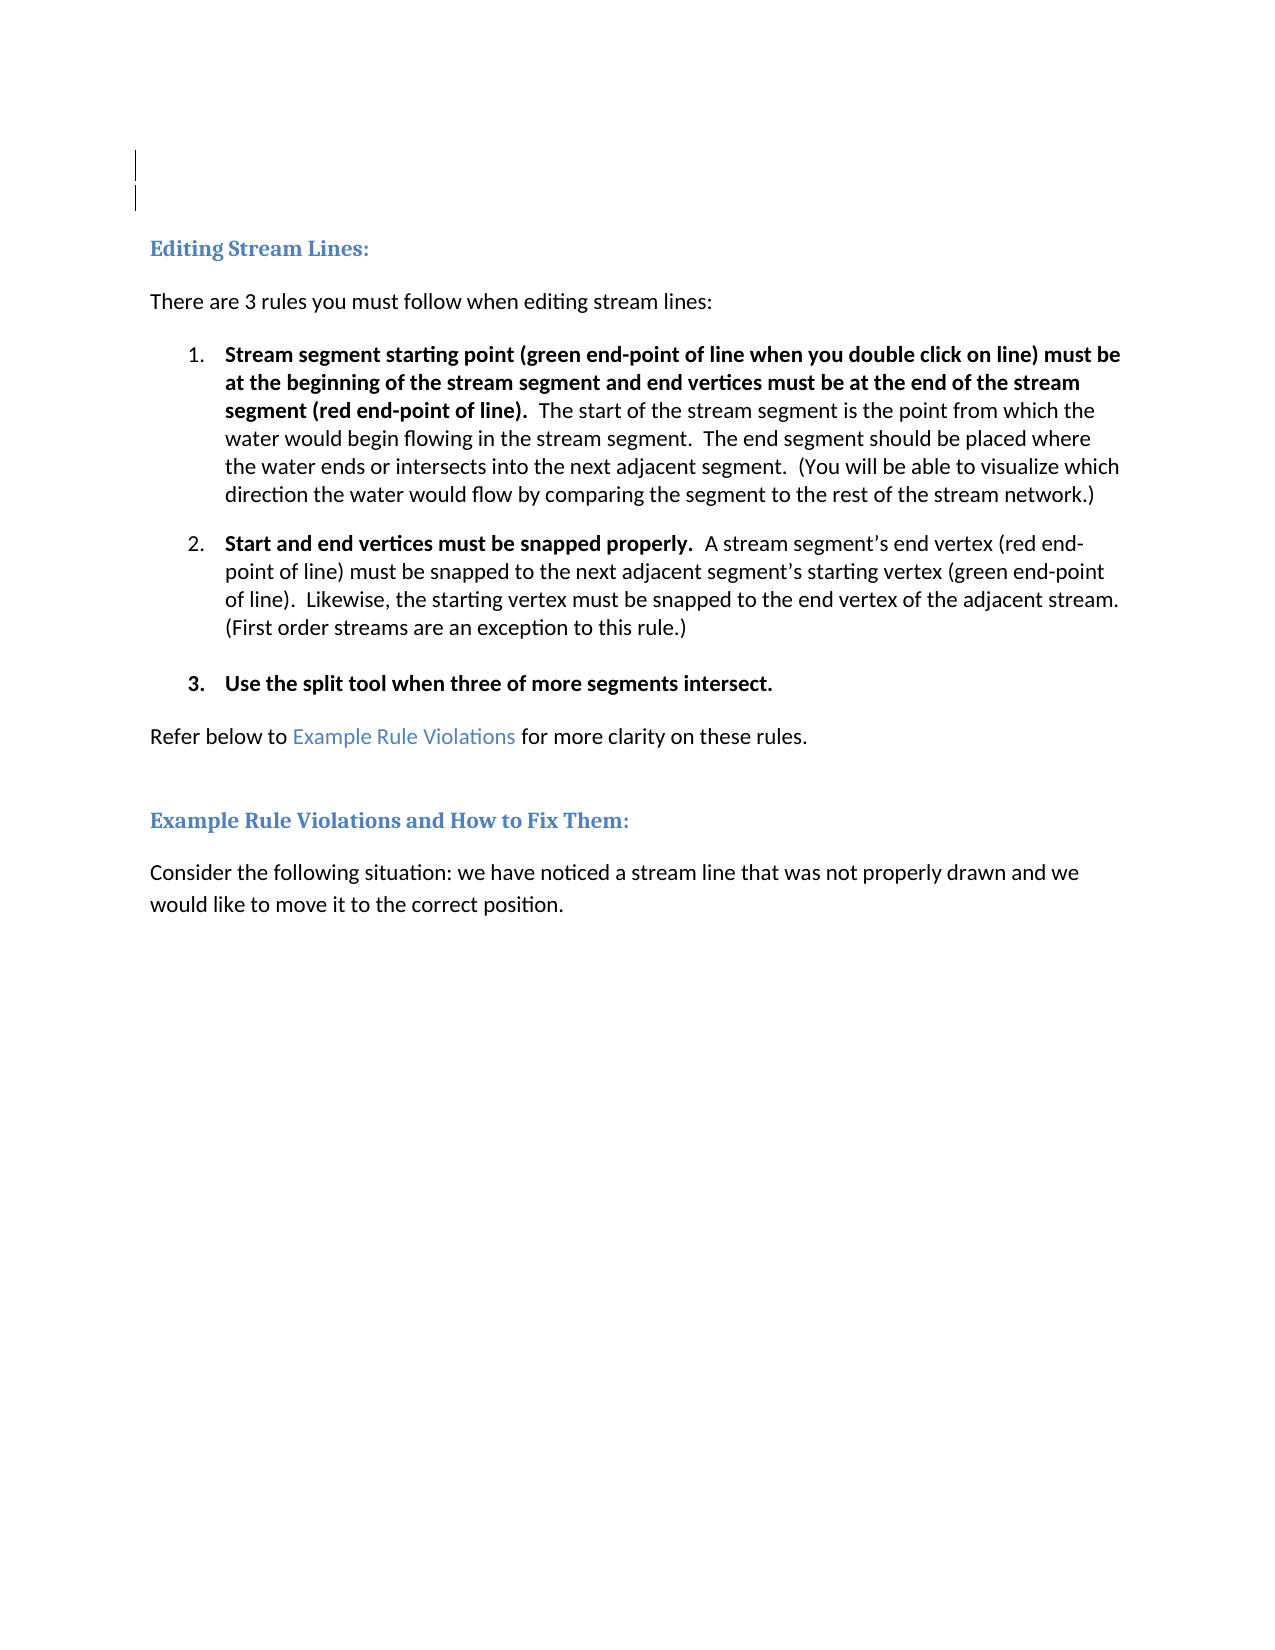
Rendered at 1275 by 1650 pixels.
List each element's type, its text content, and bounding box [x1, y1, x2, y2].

list Stream segment starting point (green end-point of line when you double click on line) must be at the beginning of the stream segment and end vertices must be at the end of the stream segment (red end-point of line). The start of the stream segment is the point from which the water would begin flowing in the stream segment. The end segment should be placed where the water ends or intersects into the next adjacent segment. (You will be able to visualize which direction the water would flow by comparing the segment to the rest of the stream network.) [187, 340, 1125, 508]
text Editing Stream Lines: [150, 236, 1125, 262]
list Start and end vertices must be snapped properly. A stream segment’s end vertex (red end-point of line) must be snapped to the next adjacent segment’s starting vertex (green end-point of line). Likewise, the starting vertex must be snapped to the end vertex of the adjacent stream. (First order streams are an exception to this rule.) [187, 529, 1125, 641]
text There are 3 rules you must follow when editing stream lines: [150, 287, 1125, 315]
text Refer below to Example Rule Violations for more clarity on these rules. [150, 722, 1125, 750]
text Consider the following situation: we have noticed a stream line that was not properly drawn and we would like to move it to the correct position. [150, 858, 1125, 919]
text Example Rule Violations and How to Fix Them: [150, 807, 1125, 834]
list Use the split tool when three of more segments intersect. [187, 669, 1125, 697]
